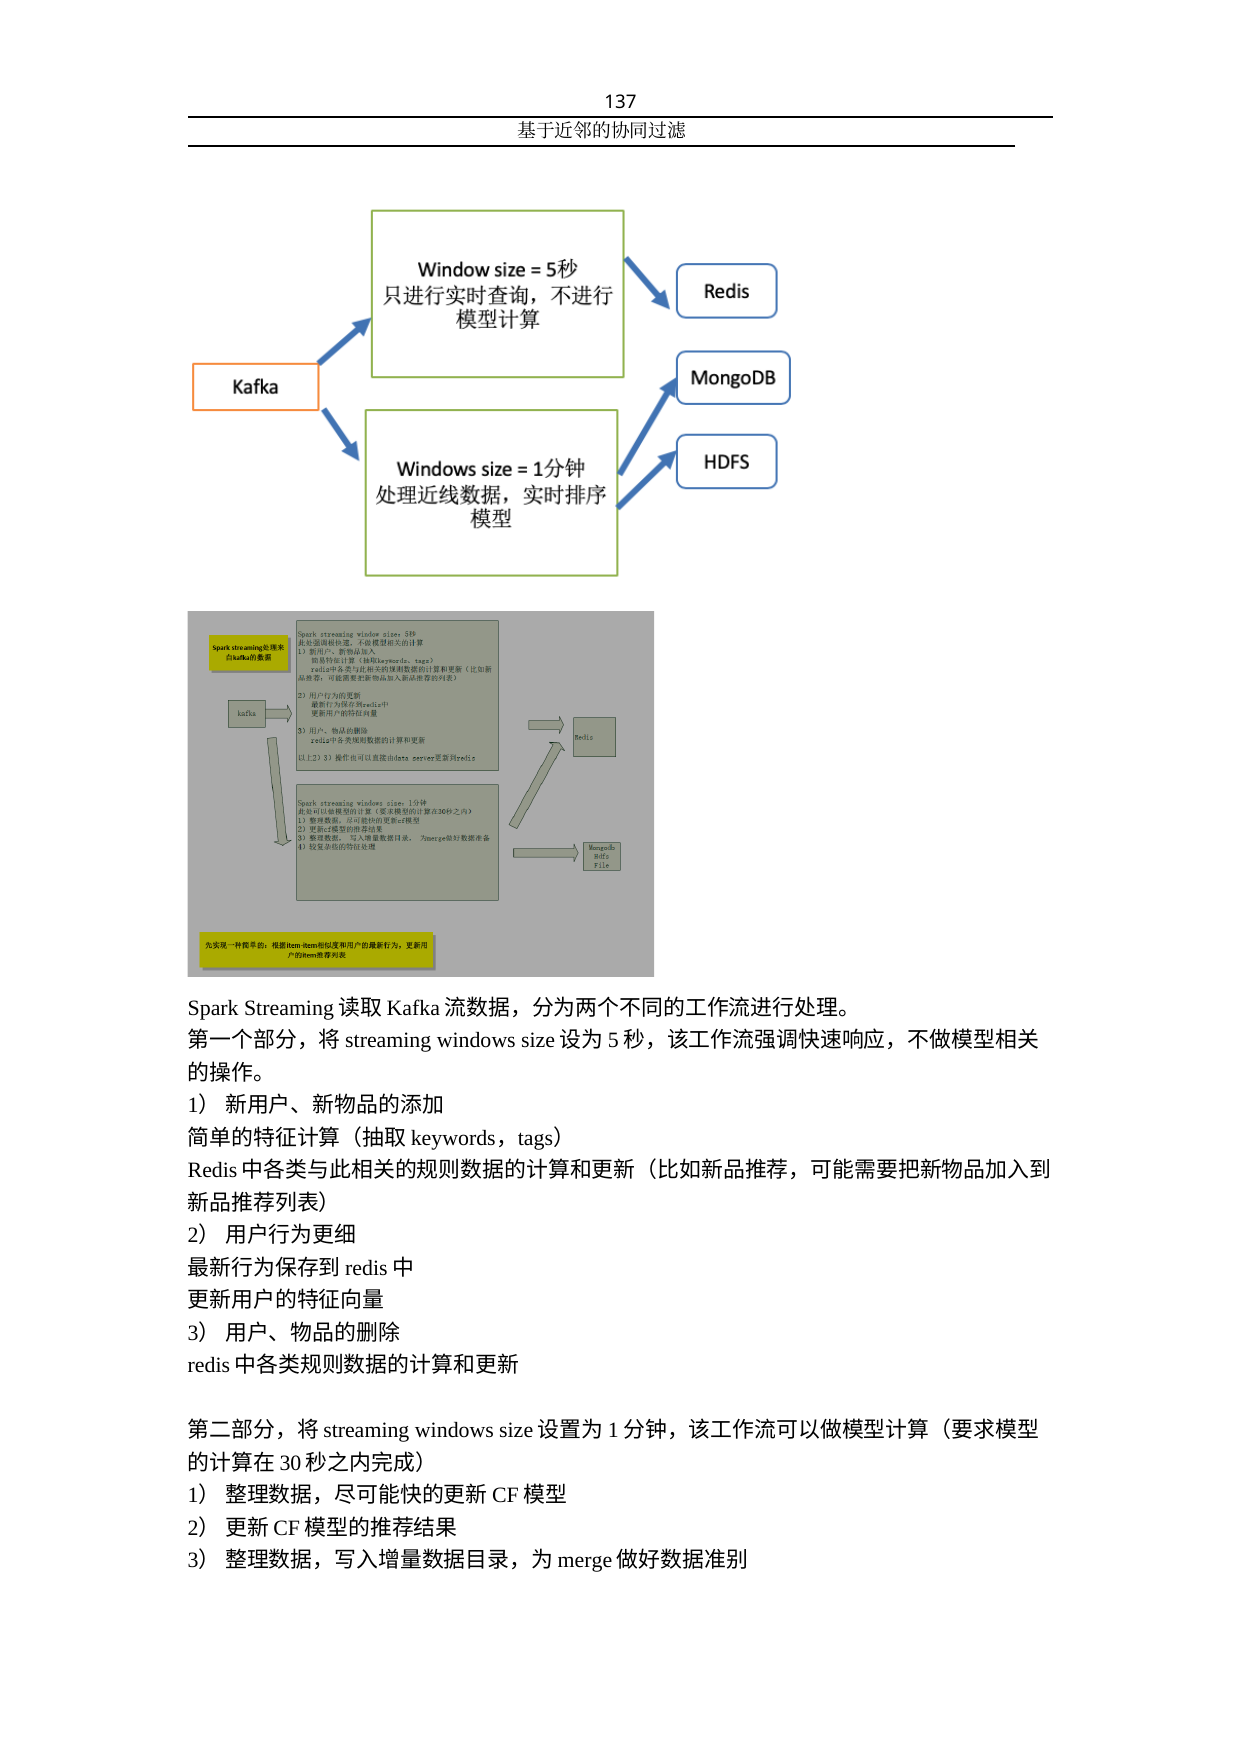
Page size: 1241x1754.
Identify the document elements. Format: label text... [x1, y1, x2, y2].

picture [187, 185, 792, 591]
text redis中各类规则数据的计算和更新 [187, 1347, 1053, 1379]
list 整理数据，写入增量数据目录，为merge做好数据准别 [187, 1542, 1053, 1574]
text 第一个部分，将streaming windows size设为5秒，该工作流强调快速响应，不做模型相关的操作。 [187, 1022, 1053, 1087]
list 用户行为更细 [187, 1217, 1053, 1249]
text Redis中各类与此相关的规则数据的计算和更新（比如新品推荐，可能需要把新物品加入到新品推荐列表） [187, 1152, 1053, 1217]
text Spark Streaming读取Kafka流数据，分为两个不同的工作流进行处理。 [187, 989, 1053, 1022]
list 用户、物品的删除 [187, 1314, 1053, 1347]
text 更新用户的特征向量 [187, 1282, 1053, 1314]
picture [187, 611, 655, 977]
text 简单的特征计算（抽取keywords，tags） [187, 1119, 1053, 1152]
text 第二部分，将streaming windows size设置为1分钟，该工作流可以做模型计算（要求模型的计算在30秒之内完成） [187, 1412, 1053, 1477]
list 新用户、新物品的添加 [187, 1087, 1053, 1119]
list 整理数据，尽可能快的更新CF模型 [187, 1477, 1053, 1509]
list 更新CF模型的推荐结果 [187, 1509, 1053, 1542]
text 最新行为保存到redis中 [187, 1249, 1053, 1282]
